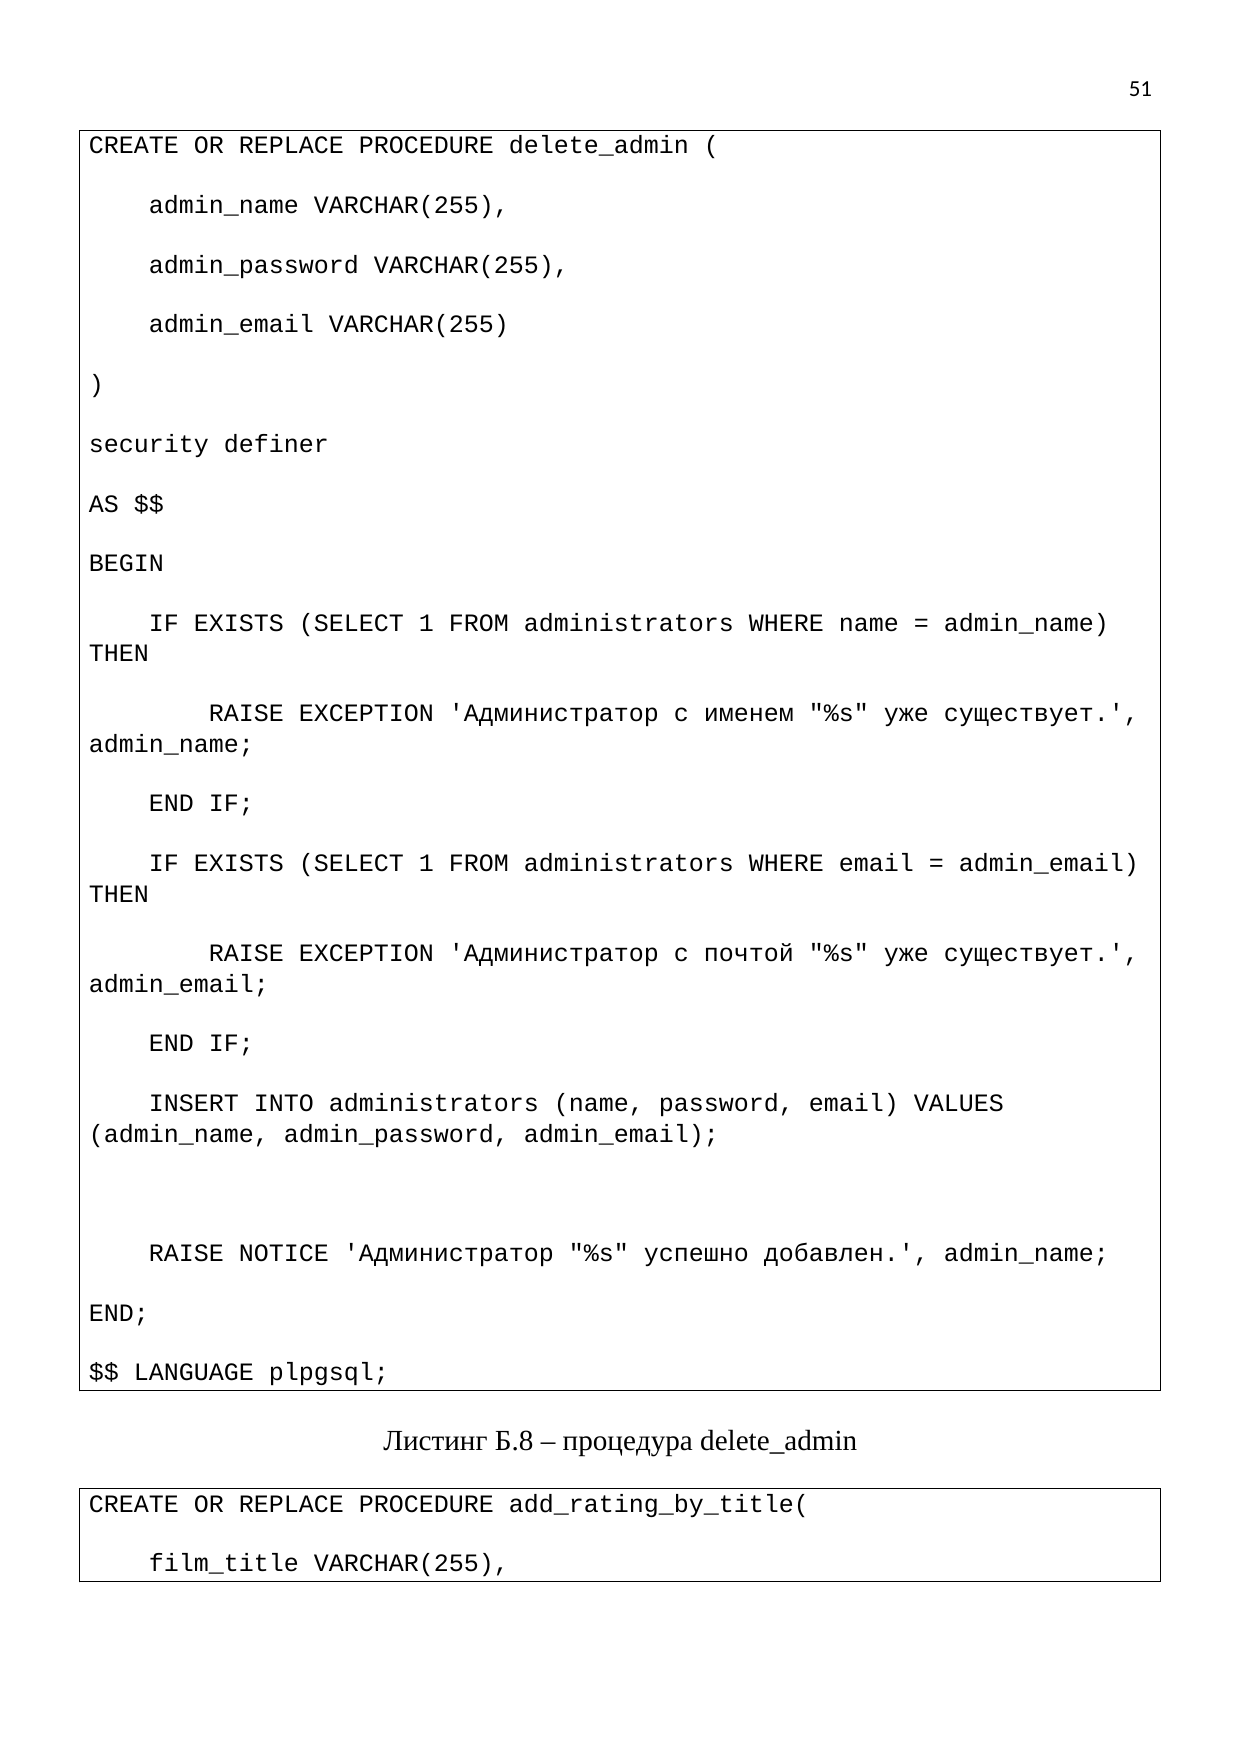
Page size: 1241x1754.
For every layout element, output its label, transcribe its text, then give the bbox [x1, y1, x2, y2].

text $$ LANGUAGE plpgsql; [80, 1357, 1160, 1390]
text security definer [80, 428, 1160, 460]
text CREATE OR REPLACE PROCEDURE add_rating_by_title( [80, 1489, 1160, 1519]
text Листинг Б.8 – процедура delete_admin [89, 1423, 1152, 1456]
text film_title VARCHAR(255), [80, 1548, 1160, 1581]
text IF EXISTS (SELECT 1 FROM administrators WHERE email = admin_email) THEN [80, 847, 1160, 909]
text INSERT INTO administrators (name, password, email) VALUES (admin_name, admin_password, admin_email); [80, 1088, 1160, 1149]
text AS $$ [80, 488, 1160, 519]
text BEGIN [80, 548, 1160, 579]
text RAISE NOTICE 'Администратор "%s" успешно добавлен.', admin_name; [80, 1237, 1160, 1269]
text admin_password VARCHAR(255), [80, 249, 1160, 281]
text ) [80, 369, 1160, 400]
text END; [80, 1297, 1160, 1329]
text RAISE EXCEPTION 'Администратор с именем "%s" уже существует.', admin_name; [80, 698, 1160, 759]
text RAISE EXCEPTION 'Администратор с почтой "%s" уже существует.', admin_email; [80, 938, 1160, 1000]
text admin_email VARCHAR(255) [80, 309, 1160, 340]
text END IF; [80, 1028, 1160, 1059]
text admin_name VARCHAR(255), [80, 189, 1160, 221]
text END IF; [80, 788, 1160, 819]
text CREATE OR REPLACE PROCEDURE delete_admin ( [80, 131, 1160, 161]
text IF EXISTS (SELECT 1 FROM administrators WHERE name = admin_name) THEN [80, 607, 1160, 669]
